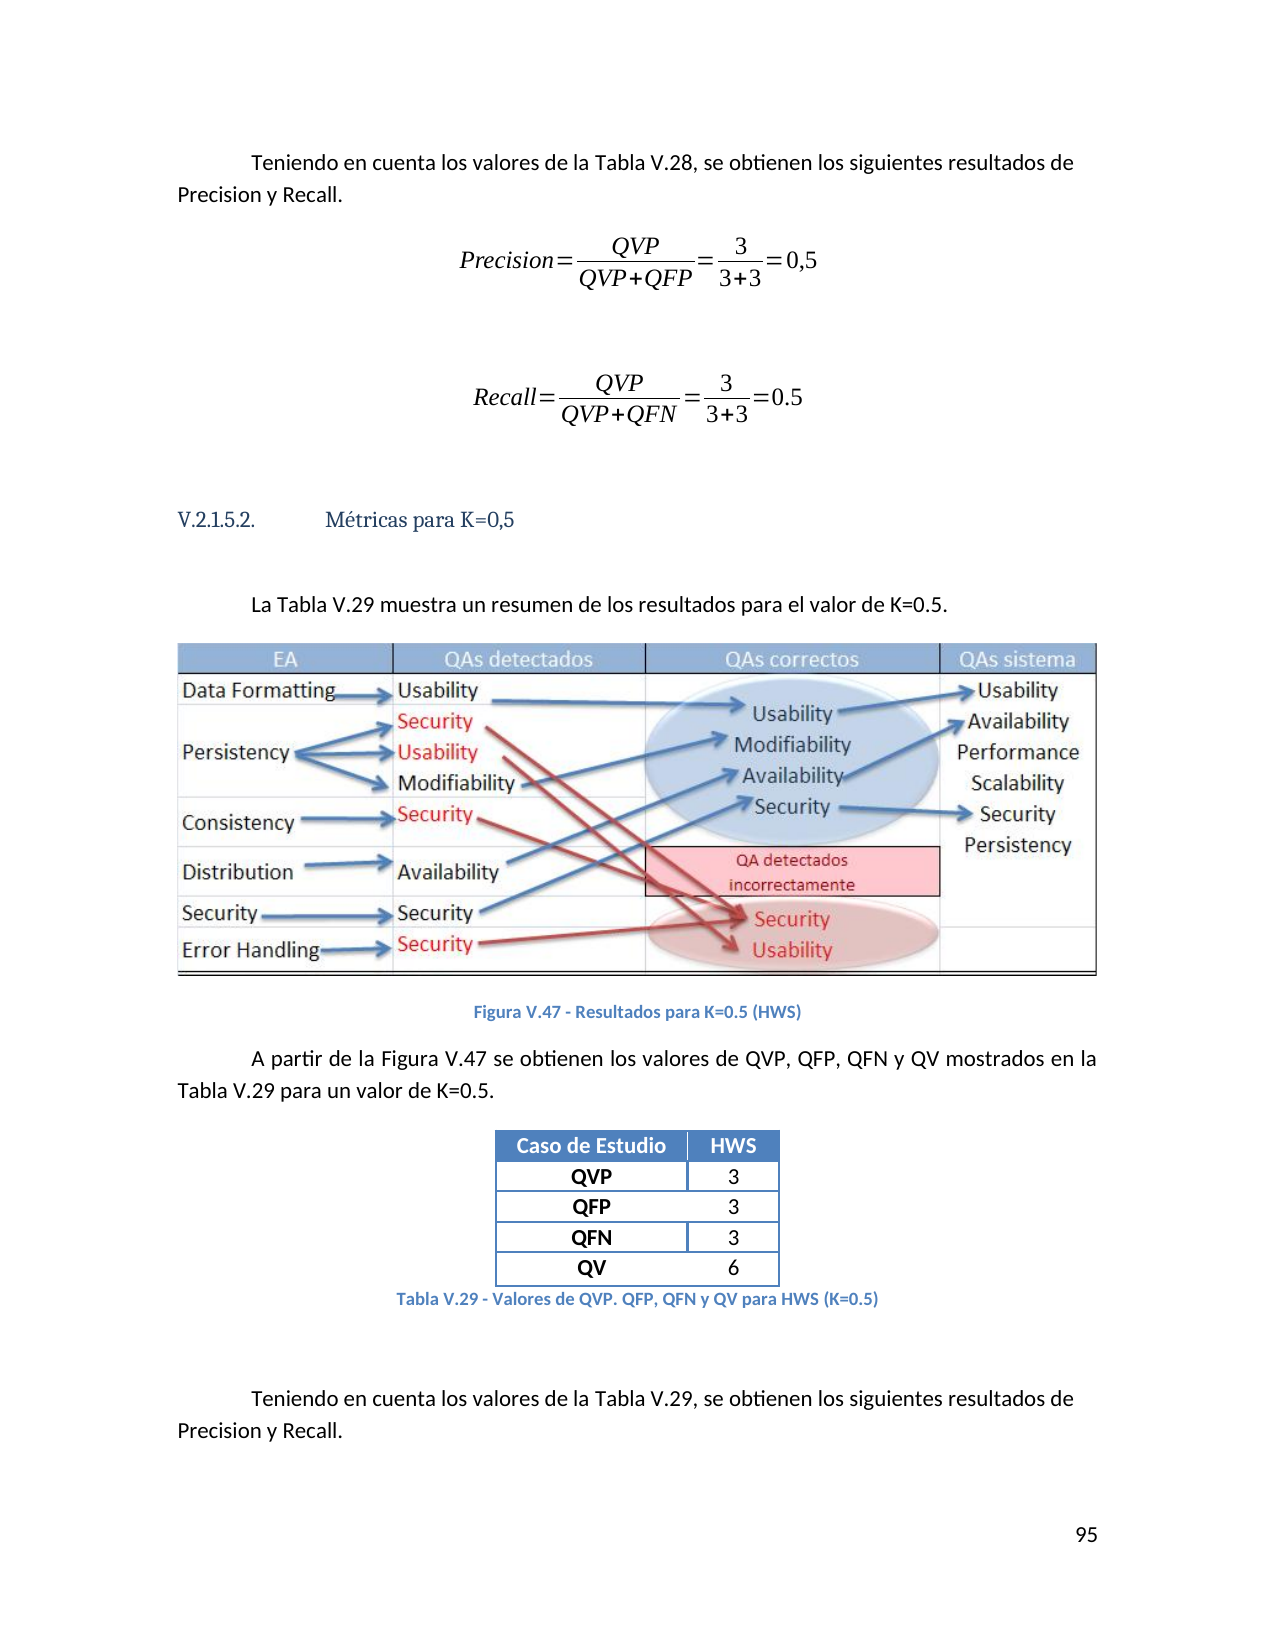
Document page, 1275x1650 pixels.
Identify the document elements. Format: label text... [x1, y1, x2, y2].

table_cell 3 [689, 1223, 778, 1251]
subtitle Métricas para K=0,5 [177, 507, 1098, 533]
table_header Caso de Estudio [497, 1132, 687, 1160]
table_header HWS [688, 1132, 778, 1160]
table_cell 6 [688, 1253, 778, 1285]
table_cell QFP [497, 1192, 687, 1221]
table_cell QFN [497, 1223, 686, 1251]
table_cell 3 [689, 1162, 778, 1190]
table_cell QVP [497, 1162, 686, 1190]
table_cell QV [497, 1253, 687, 1285]
table_cell 3 [688, 1192, 778, 1221]
picture [177, 643, 1097, 976]
